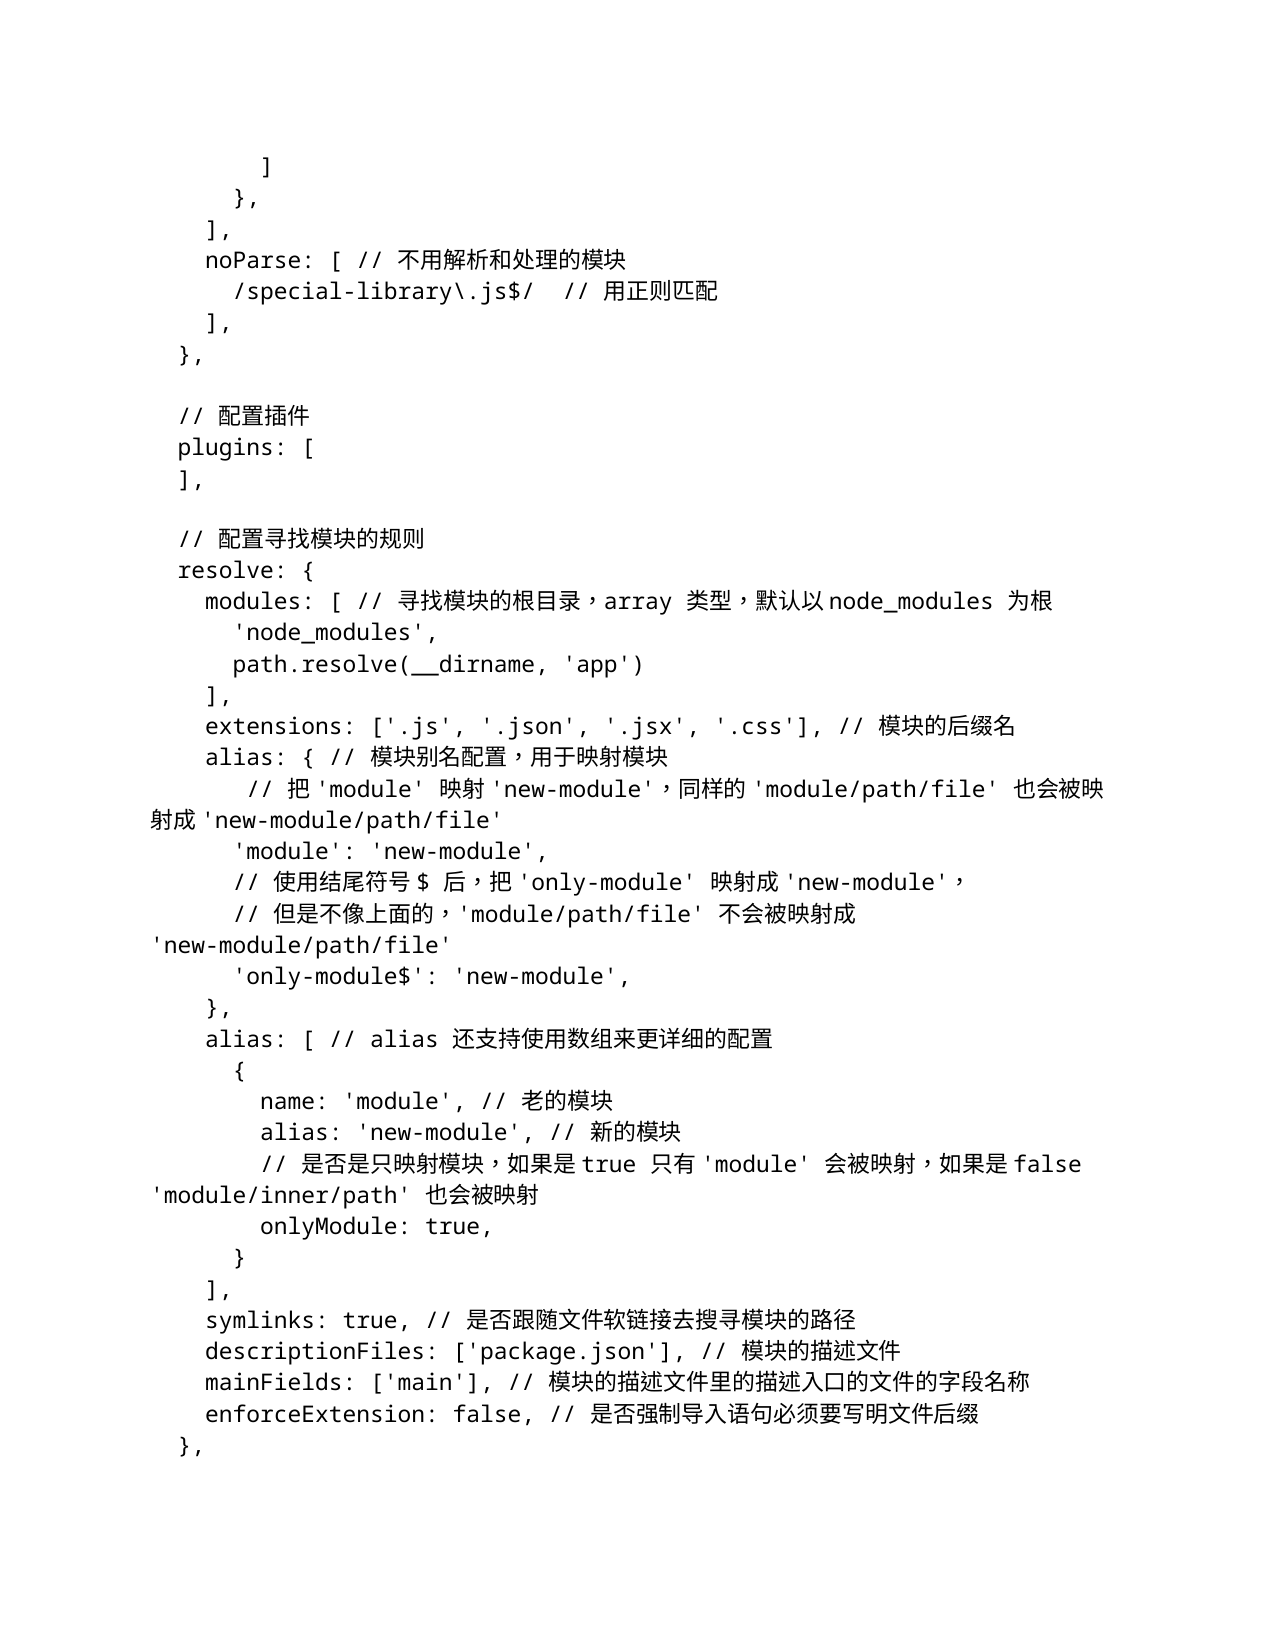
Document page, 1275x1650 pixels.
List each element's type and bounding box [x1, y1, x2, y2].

text [150, 150, 1125, 1491]
